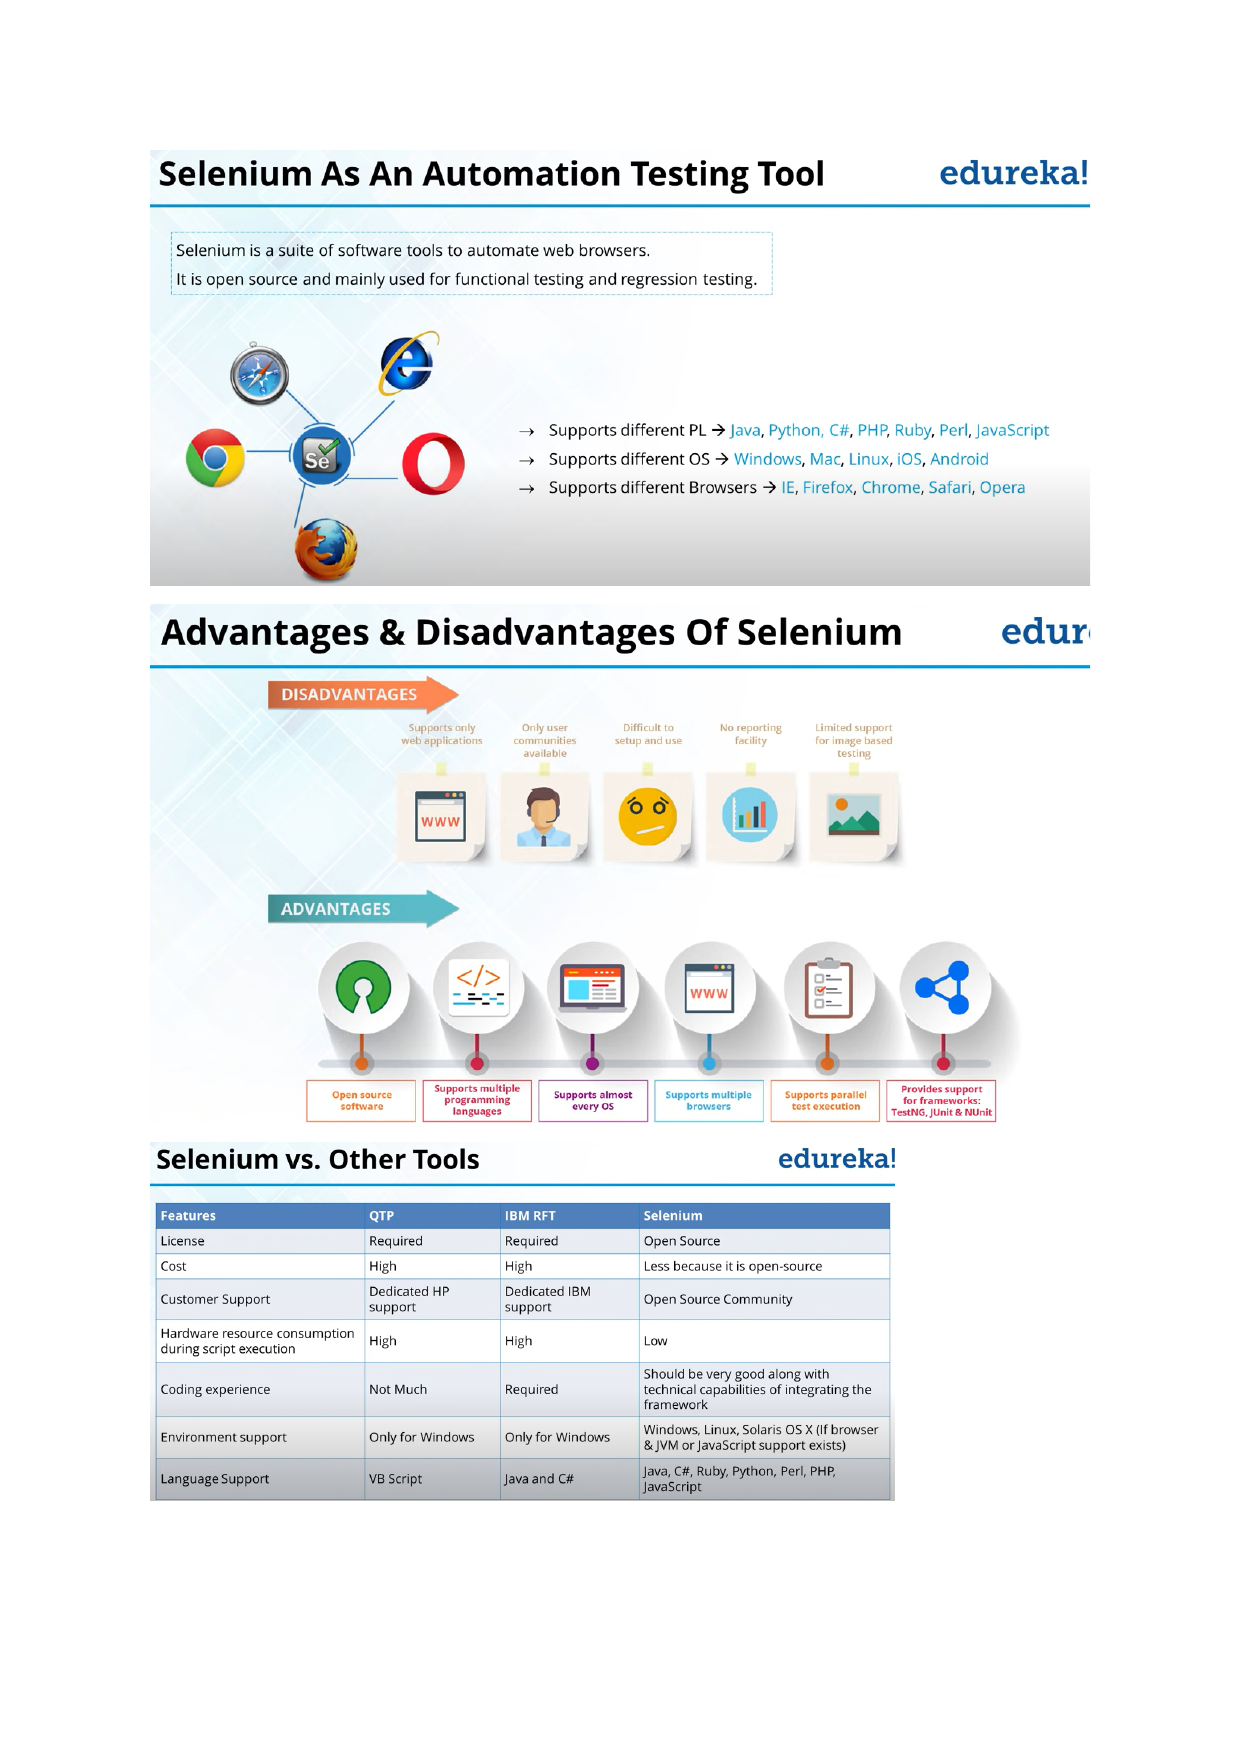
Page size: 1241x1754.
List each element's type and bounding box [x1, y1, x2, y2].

picture [150, 1142, 895, 1183]
picture [150, 668, 1091, 1124]
picture [150, 150, 1091, 204]
picture [150, 1186, 895, 1501]
picture [150, 207, 1091, 586]
picture [150, 604, 1091, 665]
